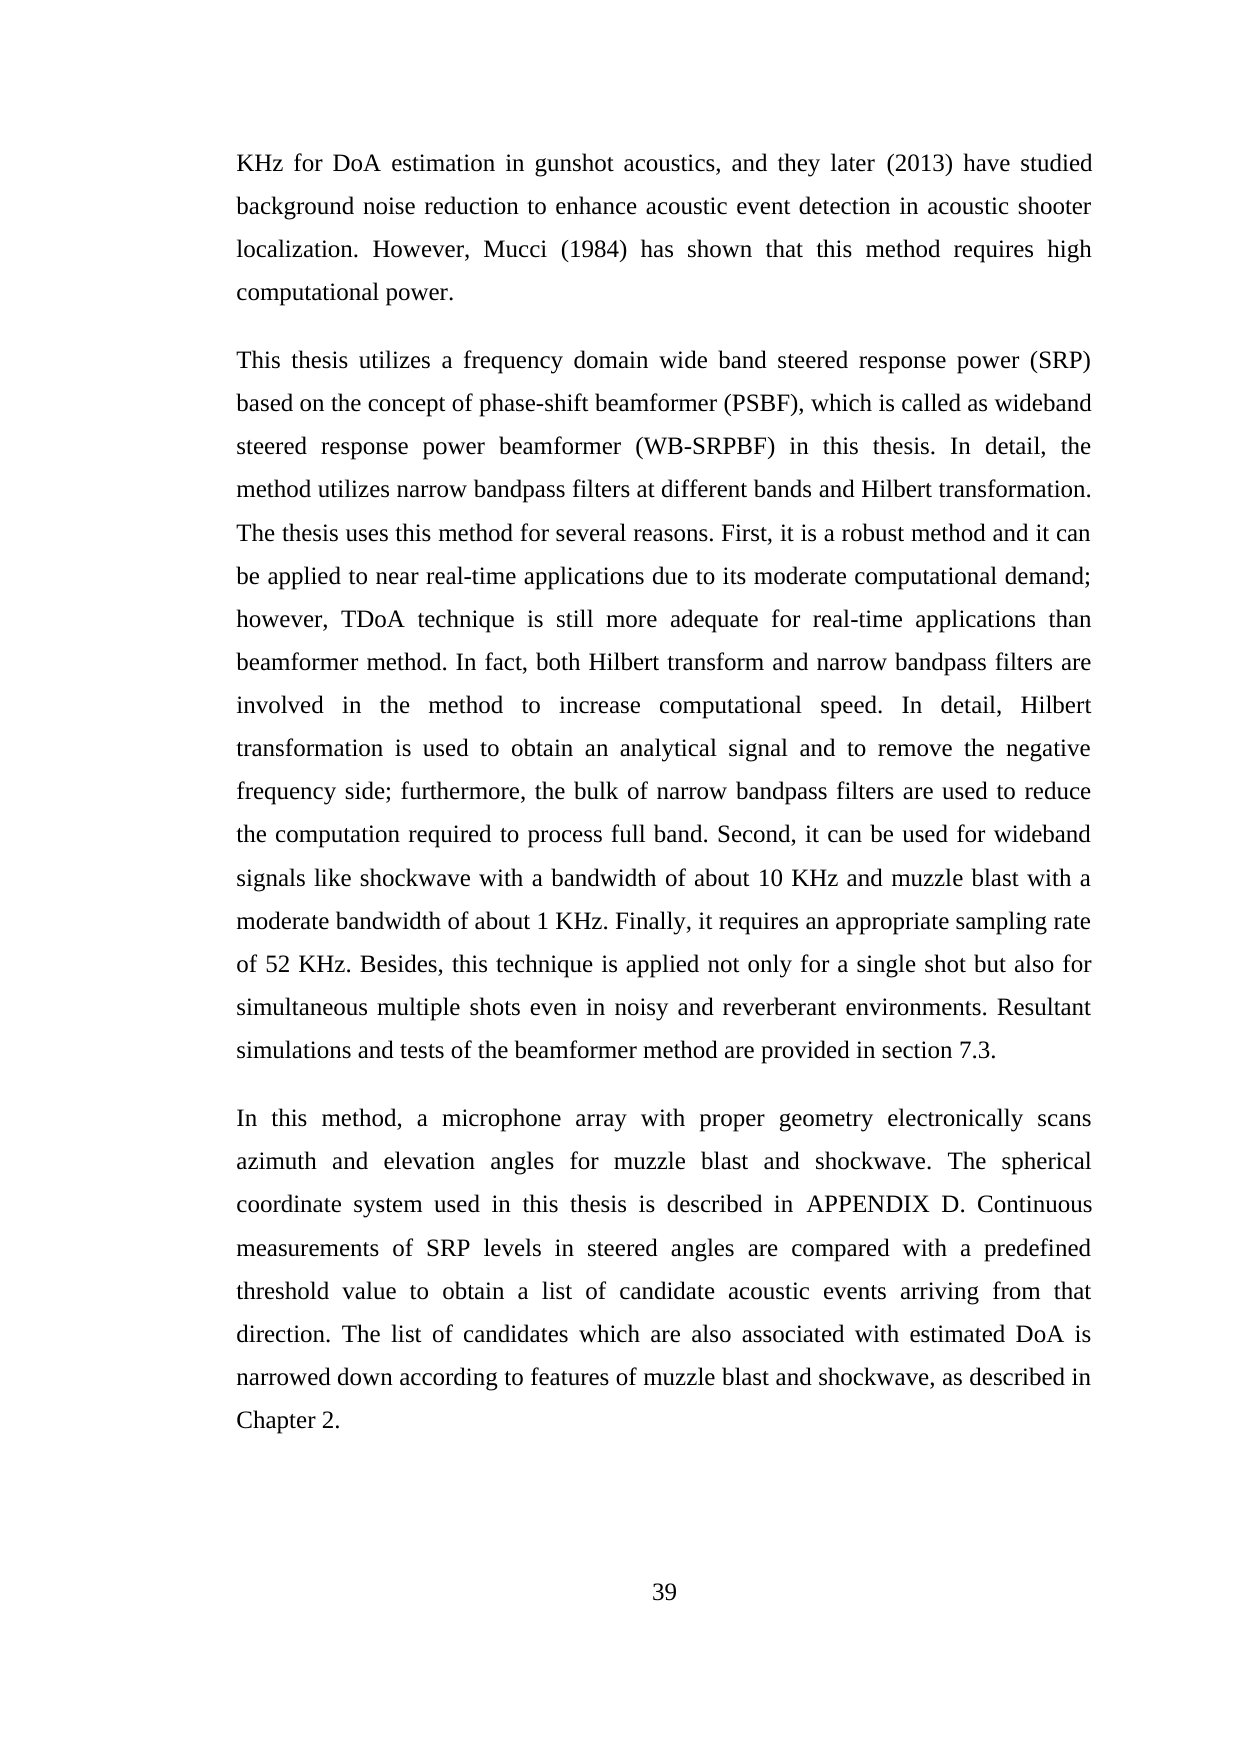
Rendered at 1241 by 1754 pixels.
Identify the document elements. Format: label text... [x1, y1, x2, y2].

text This thesis utilizes a frequency domain wide band steered response power (SRP) based on the concept of phase-shift beamformer (PSBF), which is called as wideband steered response power beamformer (WB-SRPBF) in this thesis. In detail, the method utilizes narrow bandpass filters at different bands and Hilbert transformation. The thesis uses this method for several reasons. First, it is a robust method and it can be applied to near real-time applications due to its moderate computational demand; however, TDoA technique is still more adequate for real-time applications than beamformer method. In fact, both Hilbert transform and narrow bandpass filters are involved in the method to increase computational speed. In detail, Hilbert transformation is used to obtain an analytical signal and to remove the negative frequency side; furthermore, the bulk of narrow bandpass filters are used to reduce the computation required to process full band. Second, it can be used for wideband signals like shockwave with a bandwidth of about 10 KHz and muzzle blast with a moderate bandwidth of about 1 KHz. Finally, it requires an appropriate sampling rate of 52 KHz. Besides, this technique is applied not only for a single shot but also for simultaneous multiple shots even in noisy and reverberant environments. Resultant simulations and tests of the beamformer method are provided in section 7.3. [236, 345, 1092, 1064]
text In this method, a microphone array with proper geometry electronically scans azimuth and elevation angles for muzzle blast and shockwave. The spherical coordinate system used in this thesis is described in APPENDIX D. Continuous measurements of SRP levels in steered angles are compared with a predefined threshold value to obtain a list of candidate acoustic events arriving from that direction. The list of candidates which are also associated with estimated DoA is narrowed down according to features of muzzle blast and shockwave, as described in Chapter 2. [236, 1103, 1092, 1434]
